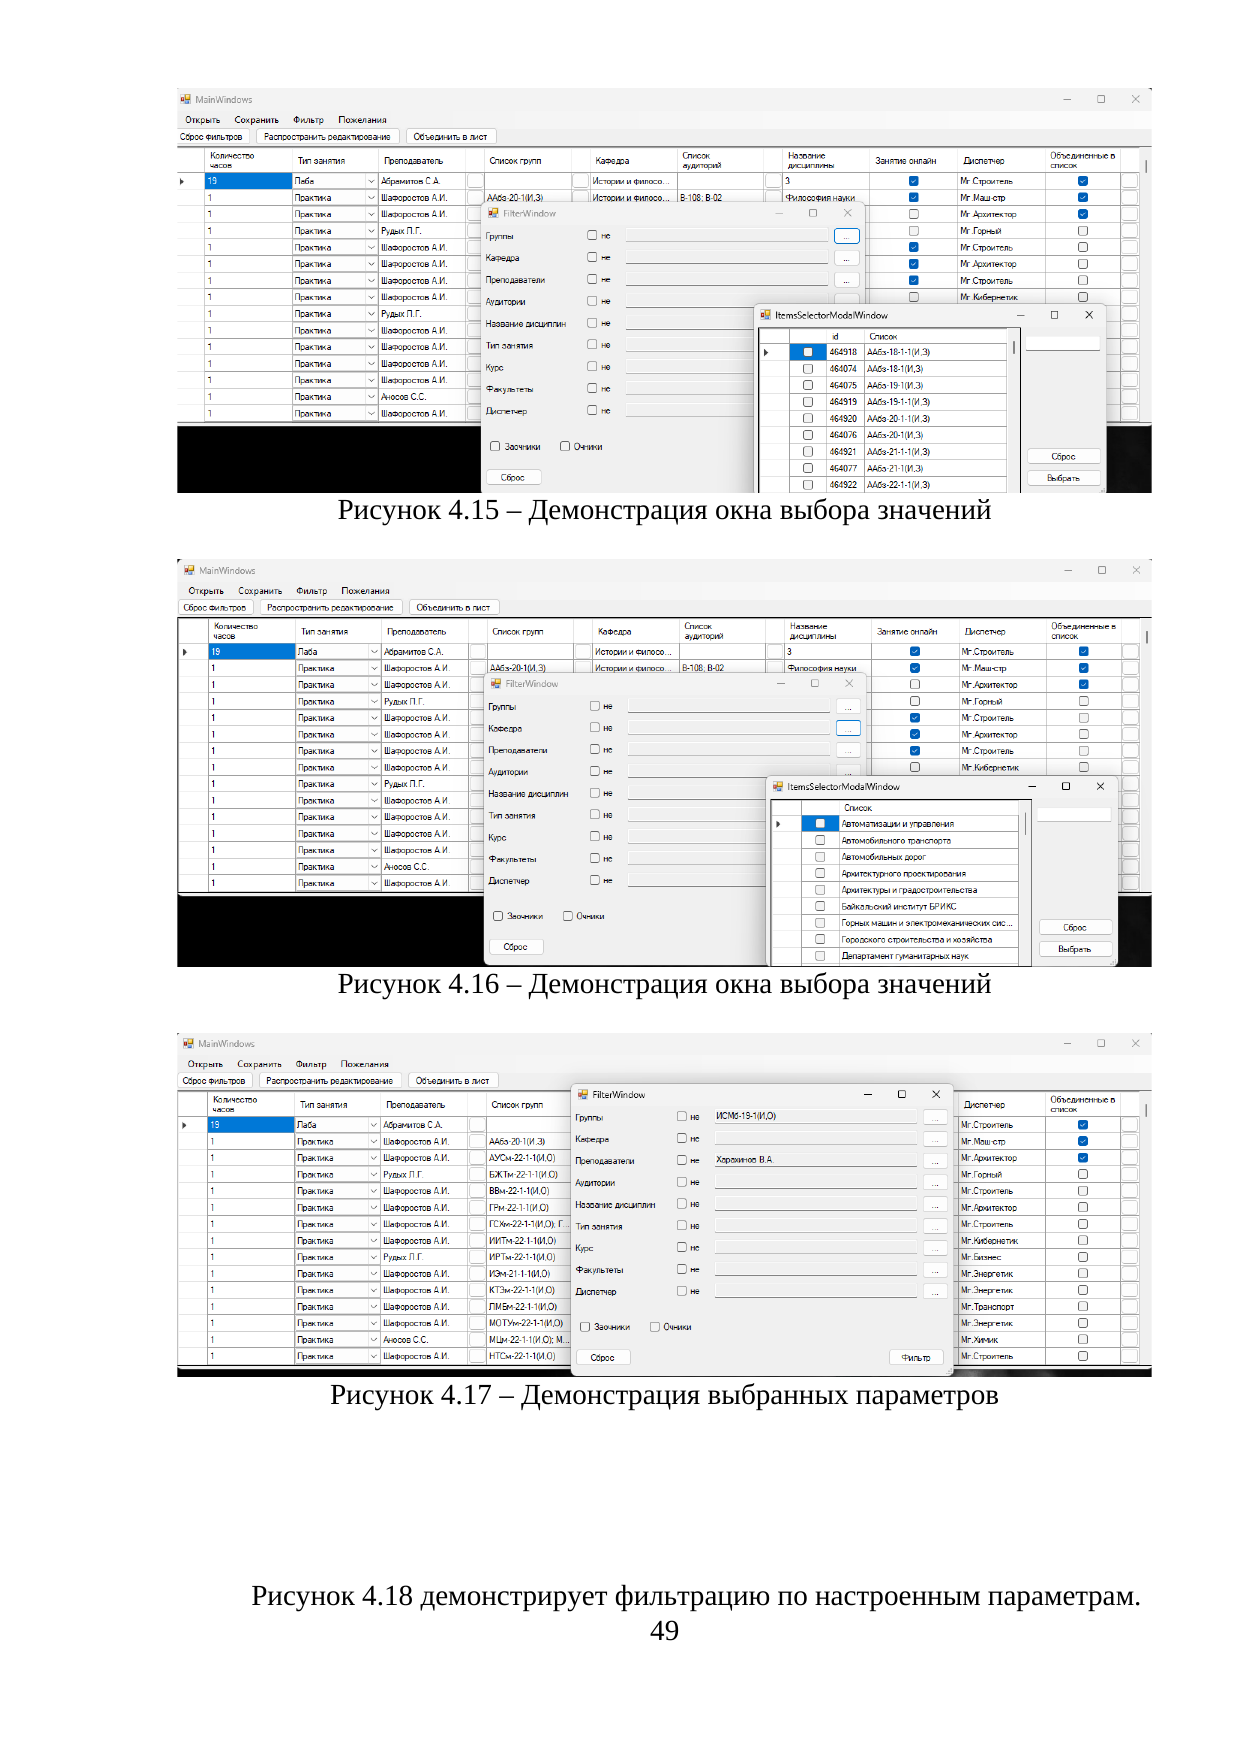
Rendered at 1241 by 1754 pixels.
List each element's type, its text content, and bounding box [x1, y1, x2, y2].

text Рисунок 4.16 – Демонстрация окна выбора значений [177, 967, 1152, 1000]
text Рисунок 4.17 – Демонстрация выбранных параметров [177, 1377, 1152, 1411]
picture [177, 88, 1152, 493]
picture [177, 1033, 1152, 1377]
text Рисунок 4.15 – Демонстрация окна выбора значений [177, 493, 1152, 526]
text Рисунок 4.18 демонстрирует фильтрацию по настроенным параметрам. [177, 1578, 1152, 1612]
picture [177, 559, 1152, 967]
